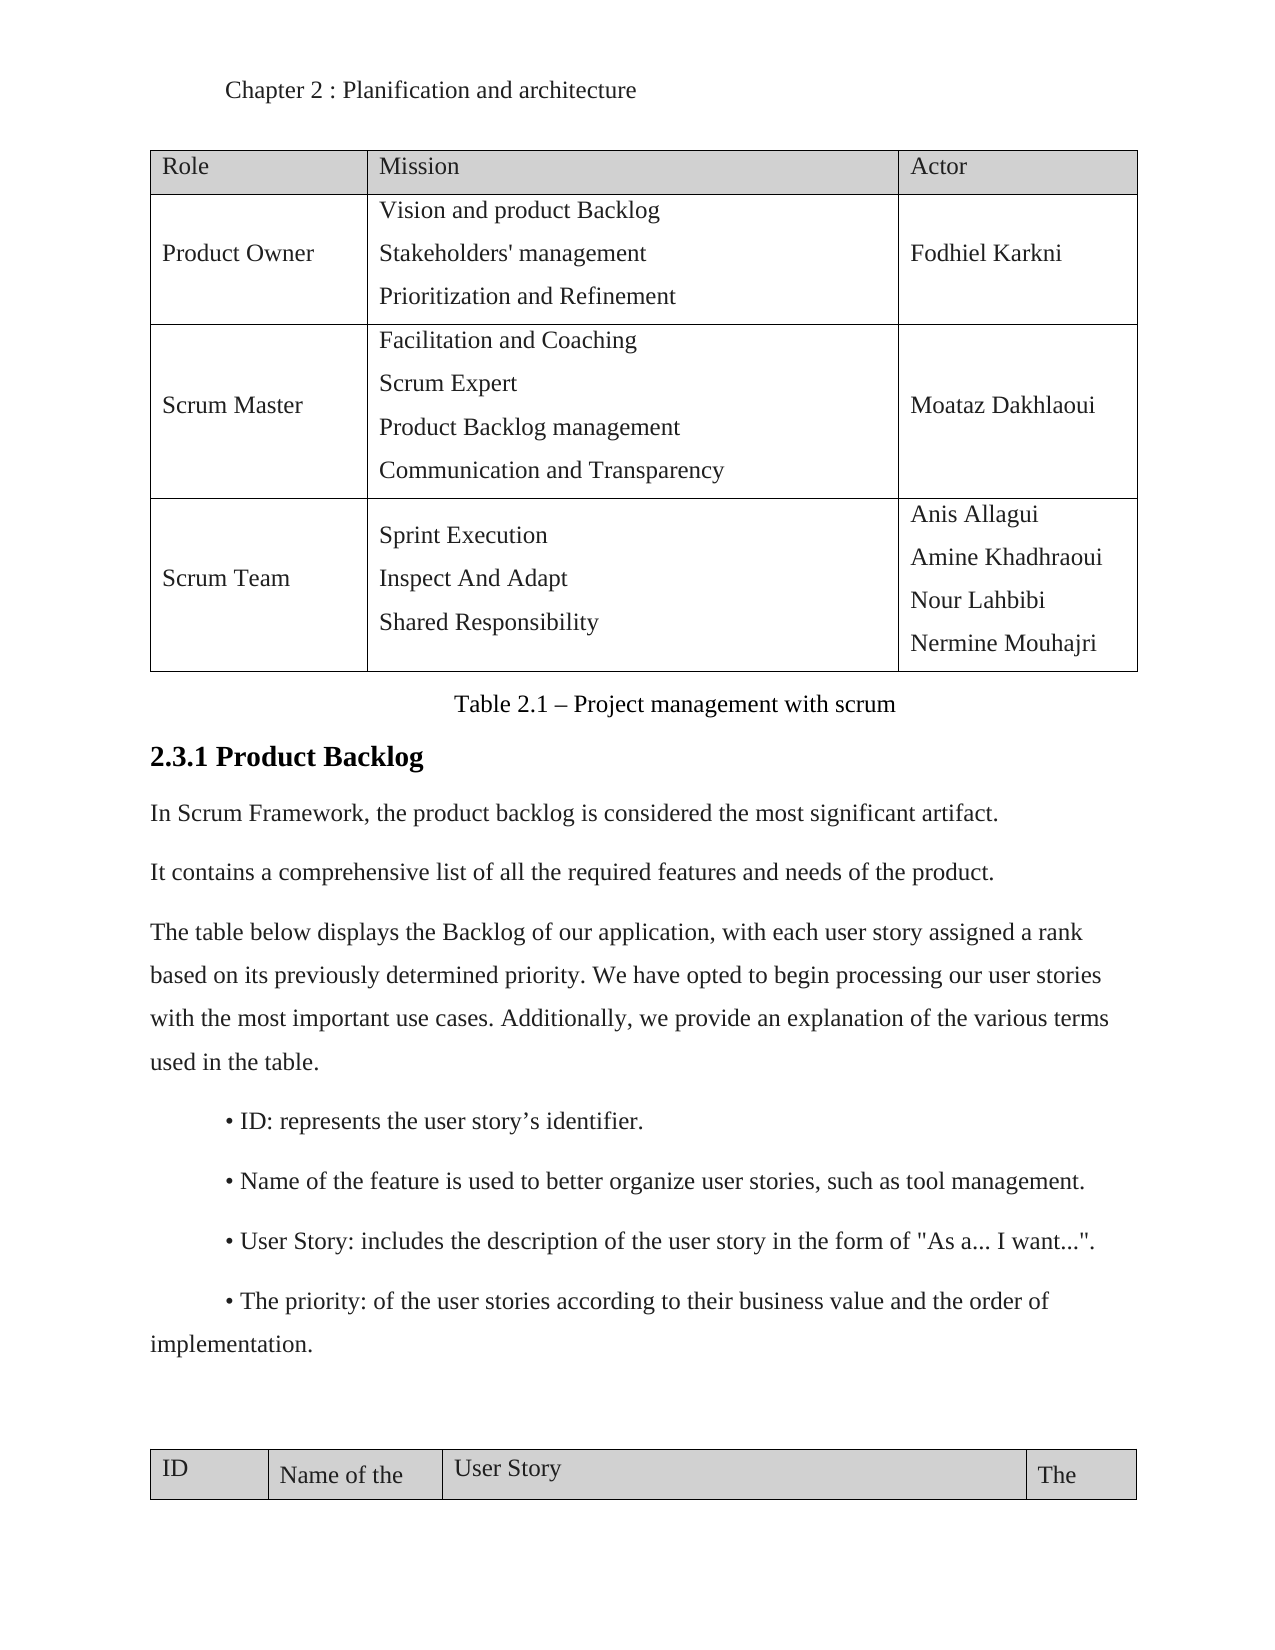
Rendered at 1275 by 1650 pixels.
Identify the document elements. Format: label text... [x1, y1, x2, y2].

text • Name of the feature is used to better organize user stories, such as tool management. [150, 1166, 1125, 1195]
table_cell Vision and product Backlog Stakeholders' management Prioritization and Refinement [368, 195, 898, 324]
table_cell Fodhiel Karkni [899, 195, 1137, 324]
table_cell Scrum Team [151, 499, 367, 671]
table_cell Moataz Dakhlaoui [899, 325, 1137, 498]
table_cell Anis Allagui Amine Khadhraoui Nour Lahbibi Nermine Mouhajri [899, 499, 1137, 671]
text The table below displays the Backlog of our application, with each user story assigned a rank based on its previously determined priority. We have opted to begin processing our user stories with the most important use cases. Additionally, we provide an explanation of the various terms used in the table. [150, 917, 1125, 1075]
table_cell Product Owner [151, 195, 367, 324]
text In Scrum Framework, the product backlog is considered the most significant artifact. [150, 798, 1125, 826]
table_header ID [151, 1450, 268, 1499]
table_header Name of the feature [269, 1450, 442, 1499]
table_header Actor [899, 151, 1137, 194]
table_header Role [151, 151, 367, 194]
text It contains a comprehensive list of all the required features and needs of the product. [150, 857, 1125, 886]
table_header The priority [1027, 1450, 1136, 1499]
subtitle 2.3.1 Product Backlog [150, 739, 1125, 772]
text • ID: represents the user story’s identifier. [150, 1106, 1125, 1135]
table_header Mission [368, 151, 898, 194]
text • The priority: of the user stories according to their business value and the order of implementation. [150, 1286, 1125, 1358]
table_cell Sprint Execution Inspect And Adapt Shared Responsibility [368, 499, 898, 671]
table_header User Story [443, 1450, 1026, 1499]
text Table 2.1 – Project management with scrum [150, 689, 1125, 718]
table_cell Scrum Master [151, 325, 367, 498]
table_cell Facilitation and Coaching Scrum Expert Product Backlog management Communication and Transparency [368, 325, 898, 498]
text • User Story: includes the description of the user story in the form of "As a... I want...". [150, 1226, 1125, 1255]
